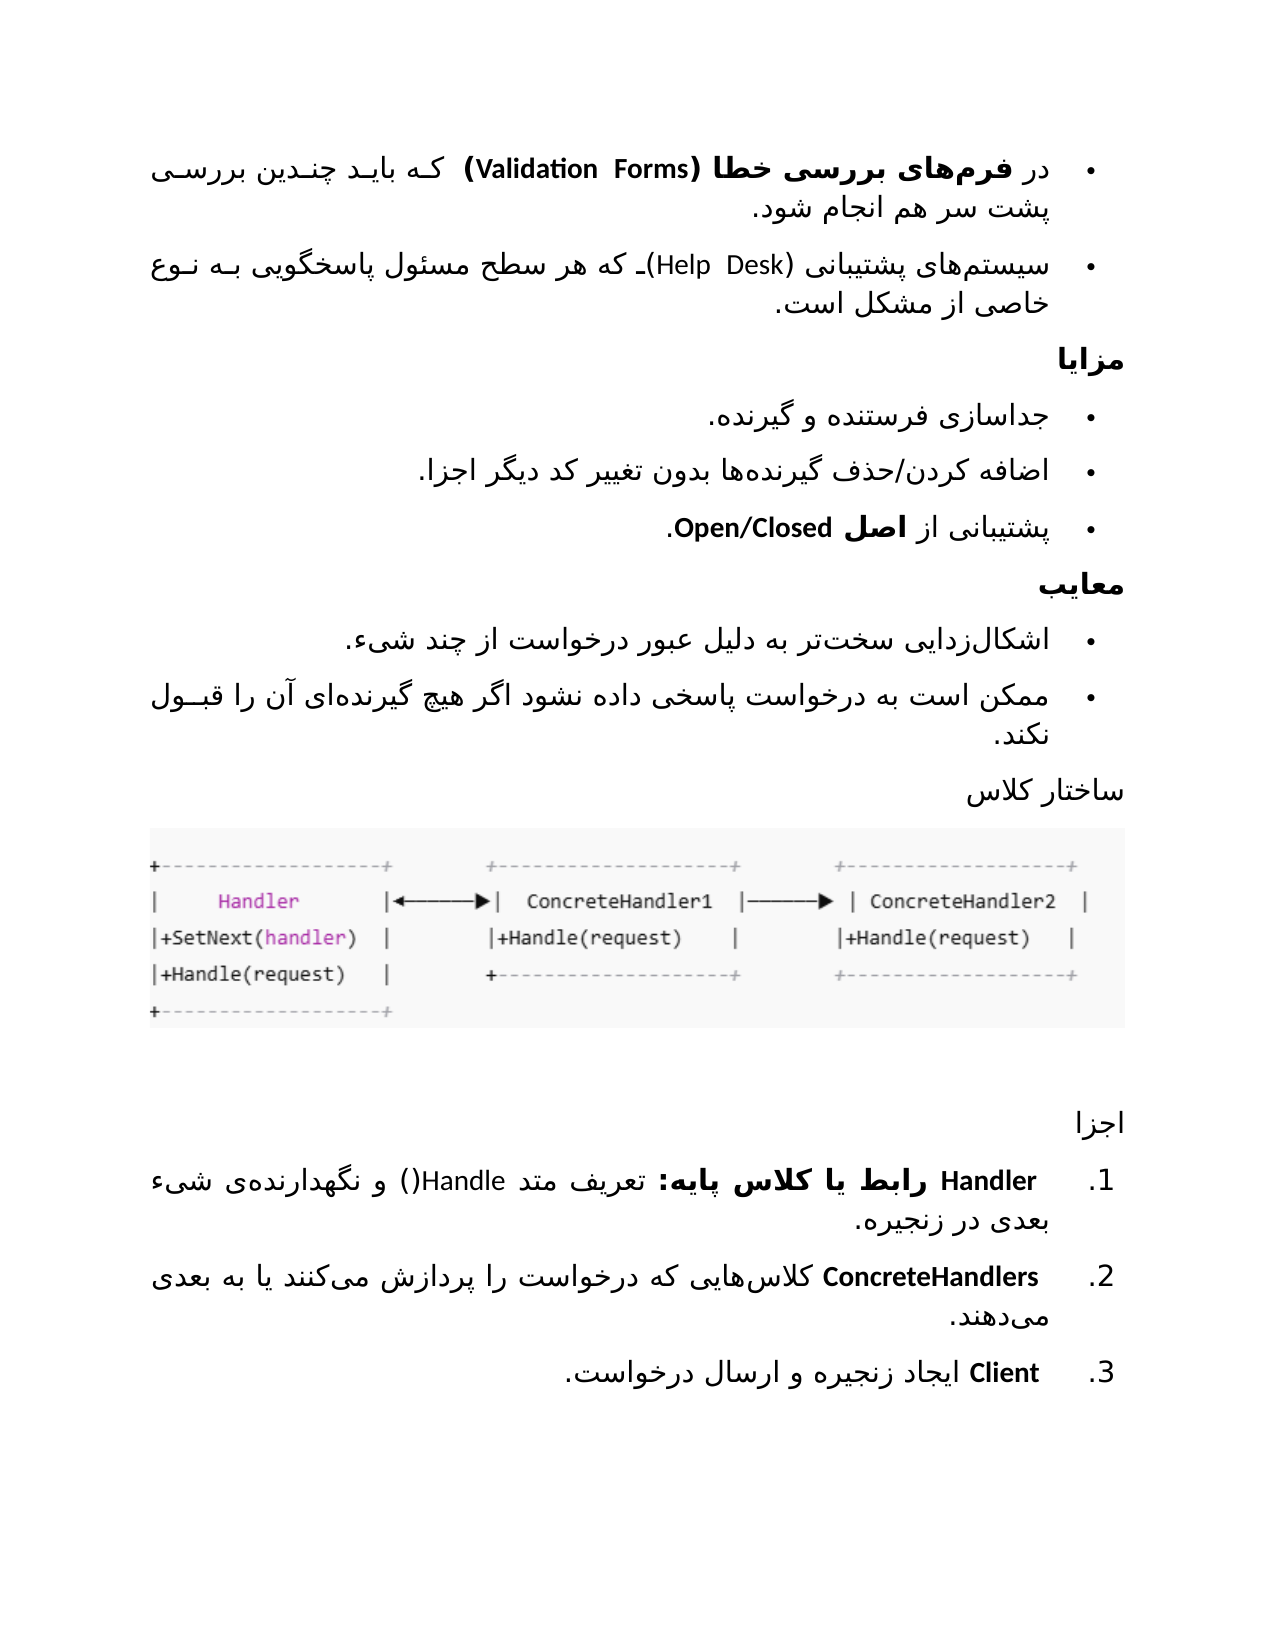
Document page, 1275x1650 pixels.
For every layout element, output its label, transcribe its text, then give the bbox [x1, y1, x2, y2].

list اضافه کردن/حذف گیرنده‌ها بدون تغییر کد دیگر اجزا. [150, 454, 1087, 488]
list در فرم‌های بررسی خطا (Validation Forms) که باید چندین بررسی پشت سر هم انجام شود. [150, 150, 1087, 224]
list ممکن است به درخواست پاسخی داده نشود اگر هیچ گیرنده‌ای آن را قبول نکند. [150, 678, 1087, 751]
text مزایا [150, 342, 1125, 376]
list ConcreteHandlers کلاس‌هایی که درخواست را پردازش می‌کنند یا به بعدی می‌دهند. [150, 1258, 1087, 1332]
list پشتیبانی از اصل Open/Closed. [150, 509, 1087, 545]
text ساختار کلاس [150, 773, 1125, 807]
list جداسازی فرستنده و گیرنده. [150, 398, 1087, 432]
text معایب [150, 567, 1125, 601]
picture [149, 828, 1125, 1028]
list سیستم‌های پشتیبانی (Help Desk) که هر سطح مسئول پاسخگویی به نوع خاصی از مشکل است. [150, 246, 1087, 321]
list Client ایجاد زنجیره و ارسال درخواست. [150, 1354, 1087, 1390]
list اشکال‌زدایی سخت‌تر به دلیل عبور درخواست از چند شیء. [150, 623, 1087, 657]
text اجزا [150, 1106, 1125, 1140]
list Handler رابط یا کلاس پایه: تعریف متد Handle() و نگهدارنده‌ی شیء بعدی در زنجیره. [150, 1162, 1087, 1236]
